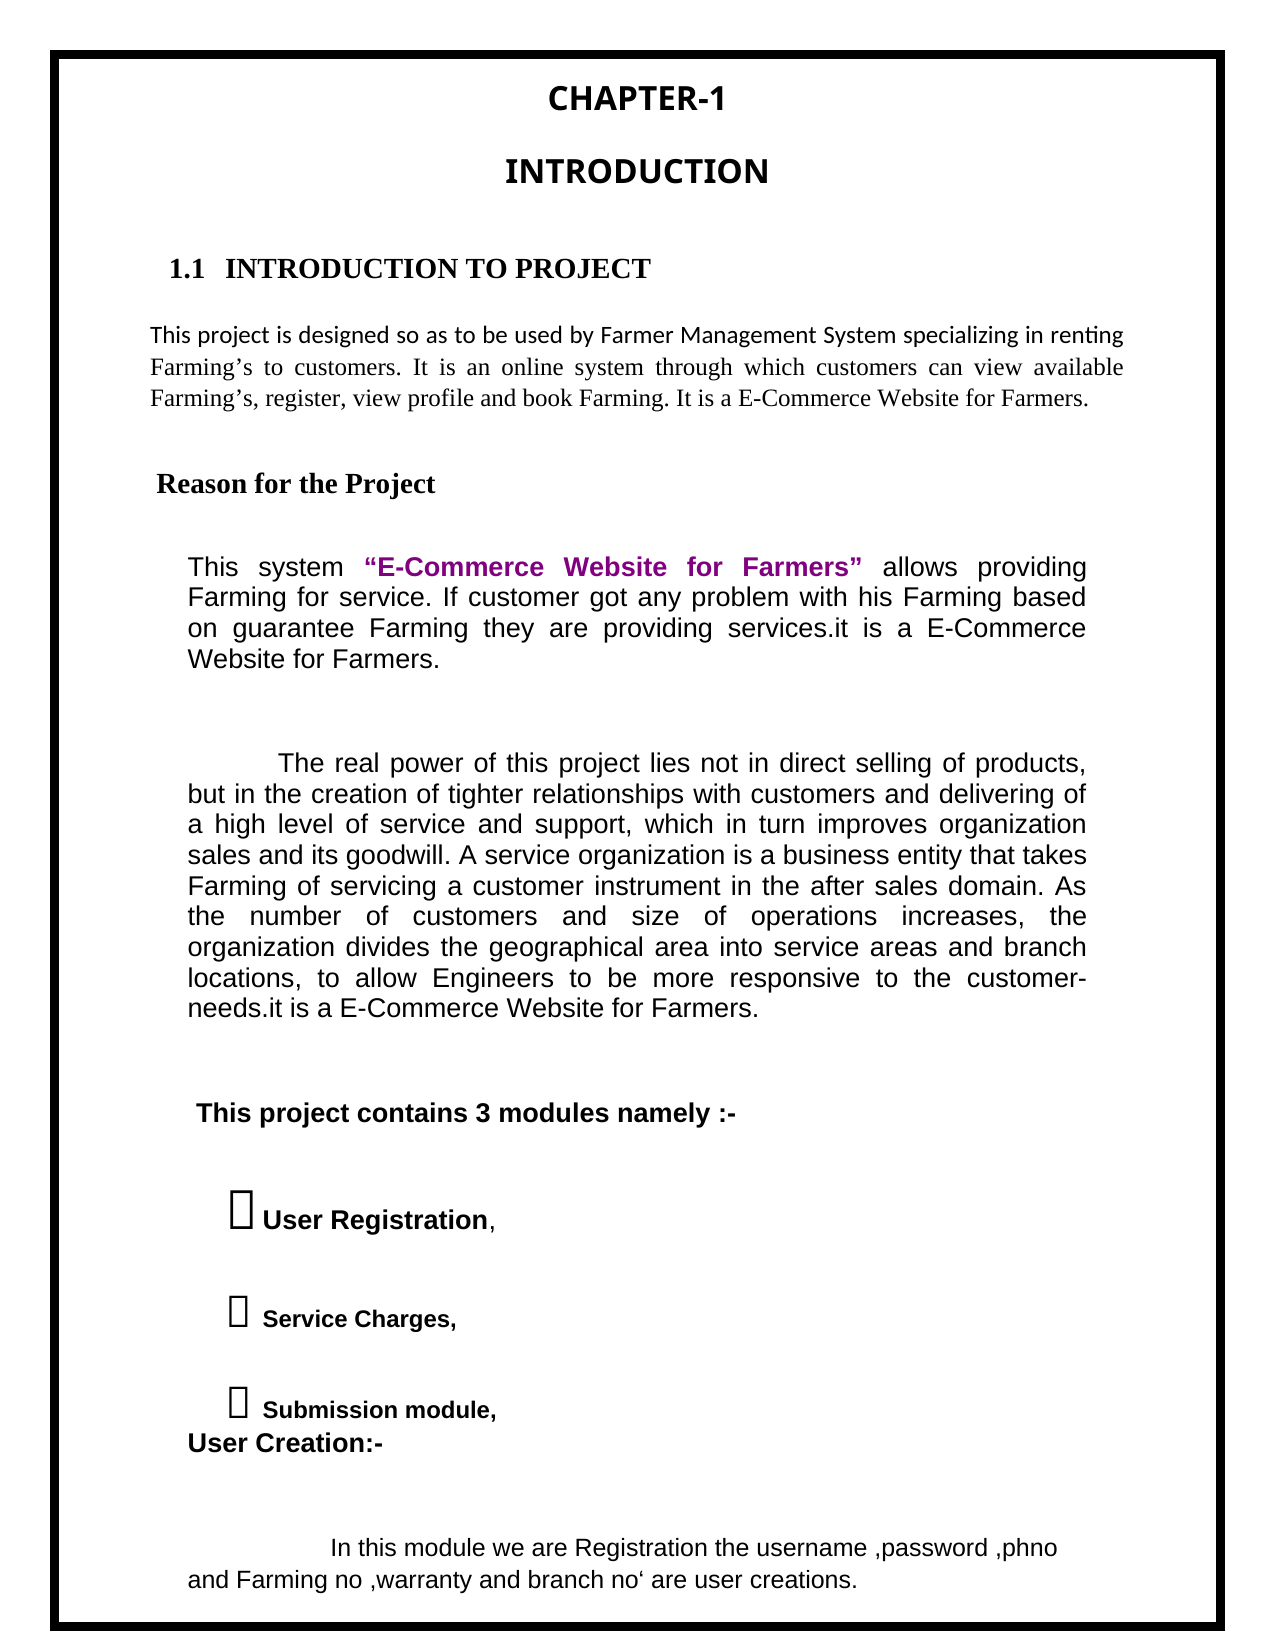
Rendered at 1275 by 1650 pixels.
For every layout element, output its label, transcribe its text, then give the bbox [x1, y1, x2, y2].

list INTRODUCTION TO PROJECT [169, 251, 1125, 284]
text In this module we are Registration the username ,password ,phno and Farming no ,warranty and branch no‘ are user creations. [187, 1533, 1087, 1594]
list Submission module, [225, 1383, 1125, 1427]
text User Creation:- [187, 1427, 1125, 1459]
text This system “E-Commerce Website for Farmers” allows providing Farming for service. If customer got any problem with his Farming based on guarantee Farming they are providing services.it is a E-Commerce Website for Farmers. [187, 523, 1087, 674]
list Service Charges, [225, 1292, 1125, 1336]
text The real power of this project lies not in direct selling of products, but in the creation of tighter relationships with customers and delivering of a high level of service and support, which in turn improves organization sales and its goodwill. A service organization is a business entity that takes Farming of servicing a customer instrument in the after sales domain. As the number of customers and size of operations increases, the organization divides the geographical area into service areas and branch locations, to allow Engineers to be more responsive to the customer-needs.it is a E-Commerce Website for Farmers. [187, 748, 1087, 1023]
text This project contains 3 modules namely :- [196, 1097, 1125, 1128]
text This project is designed so as to be used by Farmer Management System specializing in renting Farming’s to customers. It is an online system through which customers can view available Farming’s, register, view profile and book Farming. It is a E-Commerce Website for Farmers. [150, 319, 1125, 412]
text CHAPTER-1 [150, 74, 1125, 120]
text INTRODUCTION [150, 147, 1125, 193]
text Reason for the Project [150, 435, 1125, 500]
list User Registration, [225, 1172, 1125, 1246]
